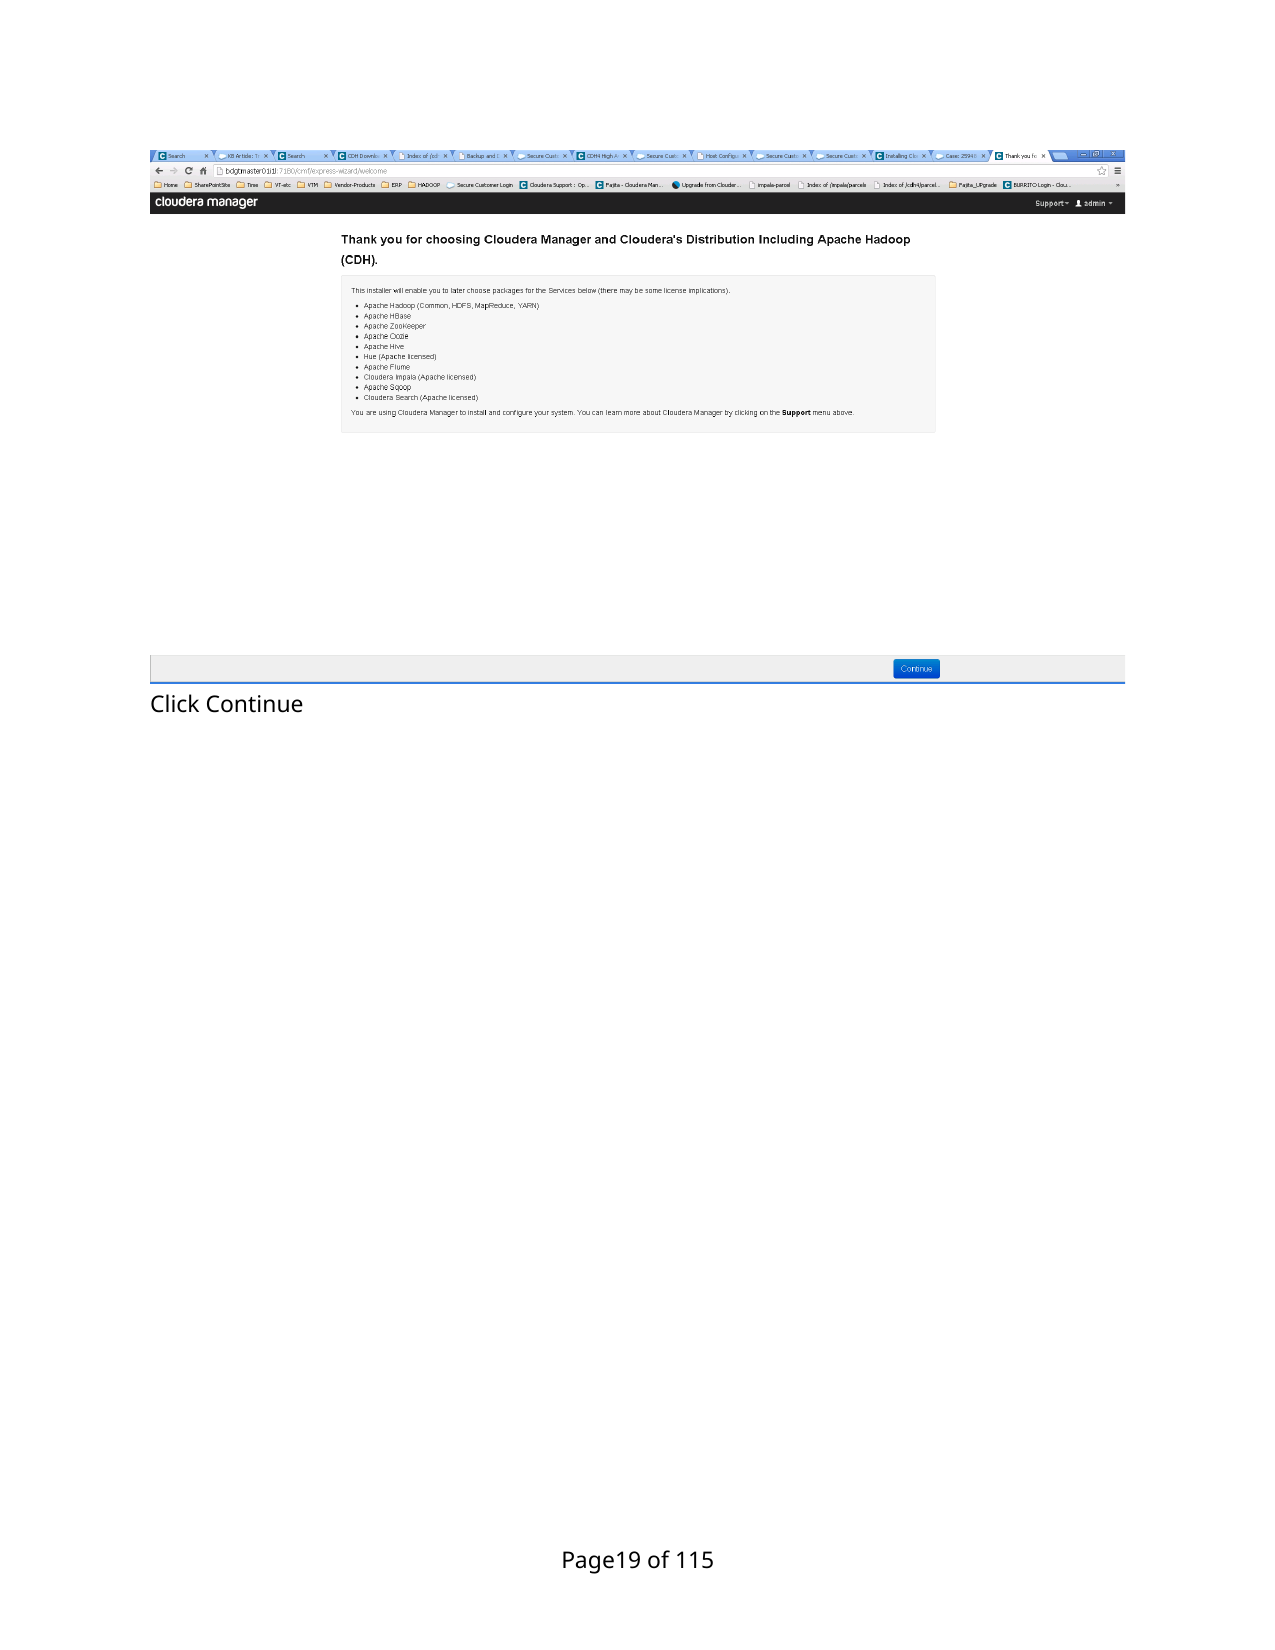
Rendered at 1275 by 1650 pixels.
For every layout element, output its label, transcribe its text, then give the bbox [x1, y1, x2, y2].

picture [150, 150, 1125, 684]
text Click Continue [150, 684, 1125, 719]
